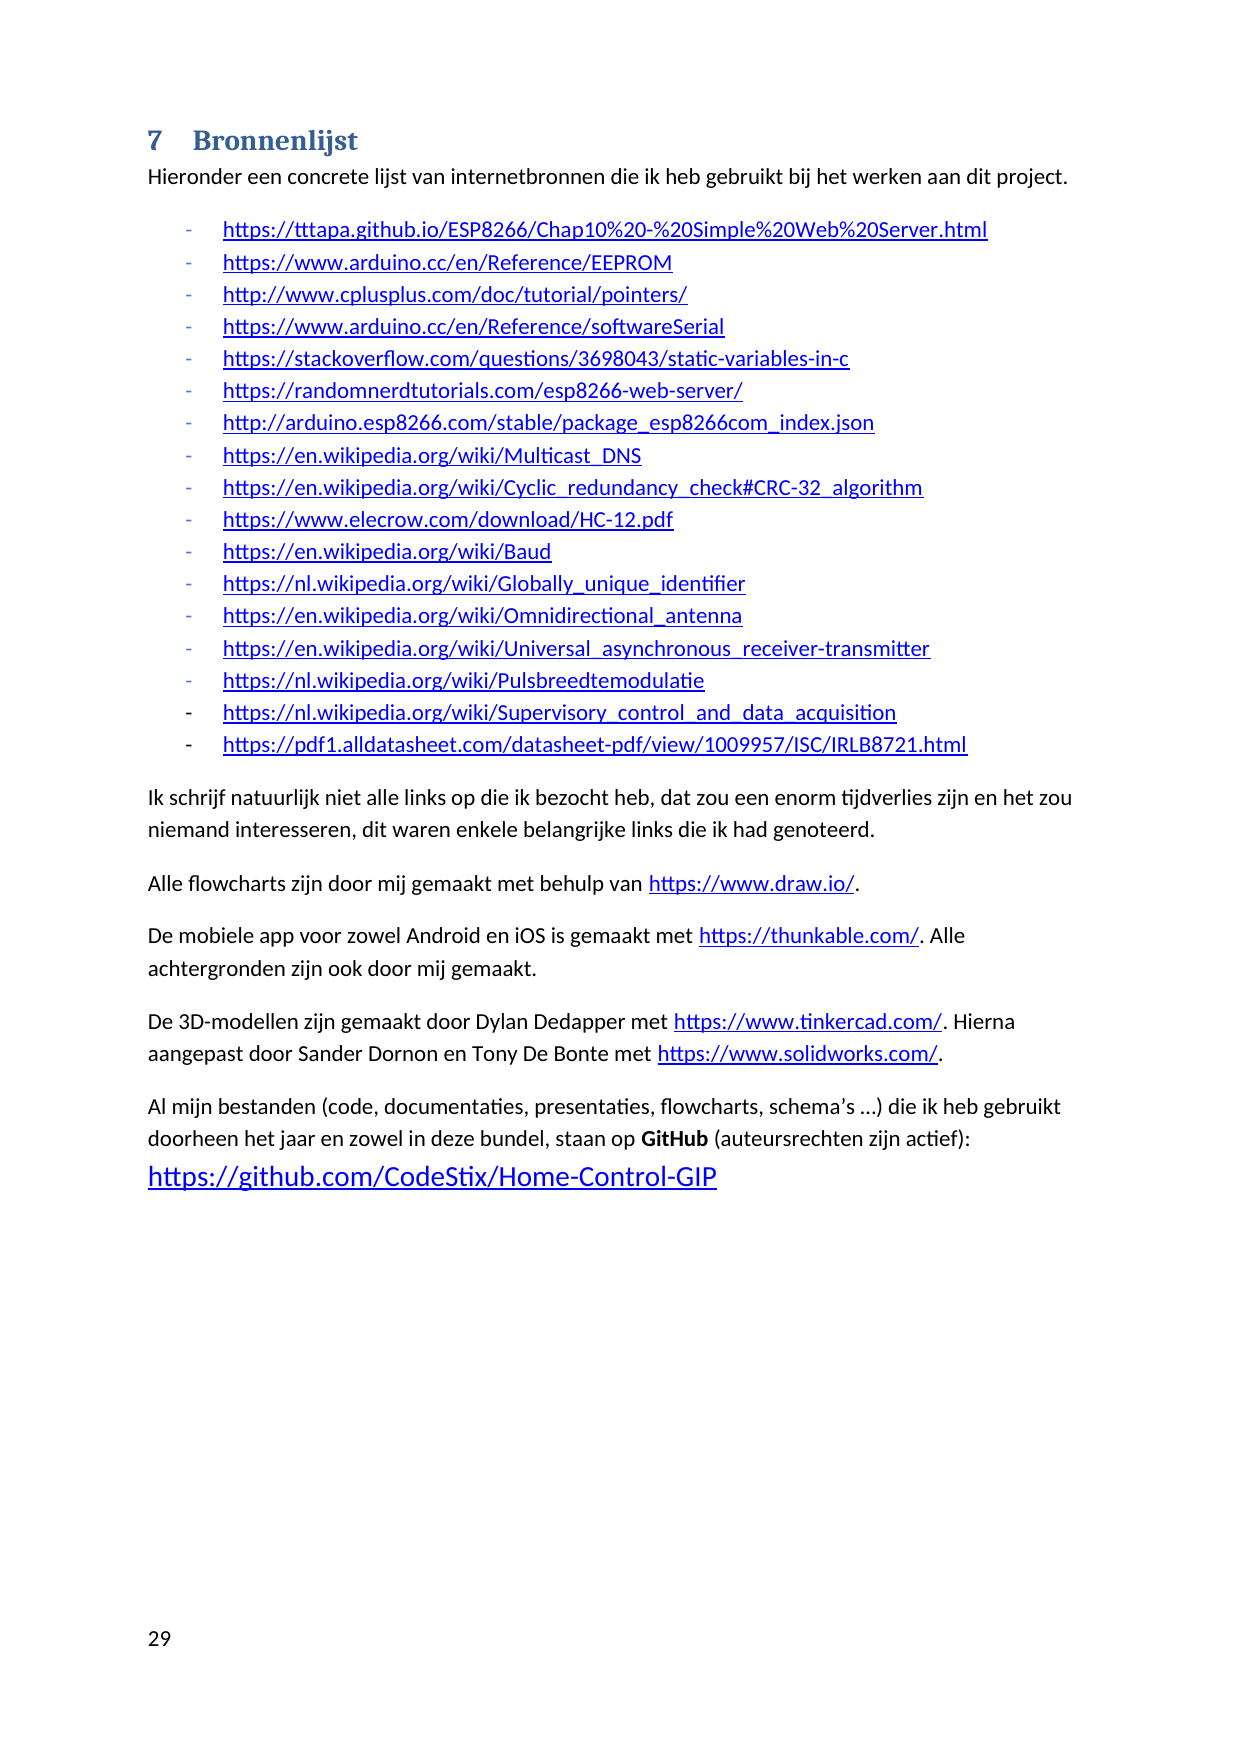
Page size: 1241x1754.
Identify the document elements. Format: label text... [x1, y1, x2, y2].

list https://www.arduino.cc/en/Reference/EEPROM [185, 248, 1093, 276]
text Al mijn bestanden (code, documentaties, presentaties, flowcharts, schema’s …) die ik heb gebruikt doorheen het jaar en zowel in deze bundel, staan op GitHub (auteursrechten zijn actief): https://github.com/CodeStix/Home-Control-GIP [148, 1092, 1093, 1193]
list https://tttapa.github.io/ESP8266/Chap10%20-%20Simple%20Web%20Server.html [185, 215, 1093, 243]
list https://nl.wikipedia.org/wiki/Pulsbreedtemodulatie [185, 666, 1093, 694]
text De mobiele app voor zowel Android en iOS is gemaakt met https://thunkable.com/. Alle achtergronden zijn ook door mij gemaakt. [148, 922, 1093, 982]
list https://randomnerdtutorials.com/esp8266-web-server/ [185, 376, 1093, 404]
list https://pdf1.alldatasheet.com/datasheet-pdf/view/1009957/ISC/IRLB8721.html [185, 730, 1093, 758]
list https://nl.wikipedia.org/wiki/Supervisory_control_and_data_acquisition [185, 698, 1093, 726]
list https://en.wikipedia.org/wiki/Baud [185, 537, 1093, 565]
list https://en.wikipedia.org/wiki/Cyclic_redundancy_check#CRC-32_algorithm [185, 473, 1093, 501]
list https://en.wikipedia.org/wiki/Multicast_DNS [185, 441, 1093, 469]
text Ik schrijf natuurlijk niet alle links op die ik bezocht heb, dat zou een enorm tijdverlies zijn en het zou niemand interesseren, dit waren enkele belangrijke links die ik had genoteerd. [148, 783, 1093, 844]
list https://nl.wikipedia.org/wiki/Globally_unique_identifier [185, 569, 1093, 597]
list https://www.elecrow.com/download/HC-12.pdf [185, 505, 1093, 533]
list https://en.wikipedia.org/wiki/Universal_asynchronous_receiver-transmitter [185, 634, 1093, 662]
list https://stackoverflow.com/questions/3698043/static-variables-in-c [185, 344, 1093, 372]
list http://arduino.esp8266.com/stable/package_esp8266com_index.json [185, 408, 1093, 437]
list https://www.arduino.cc/en/Reference/softwareSerial [185, 312, 1093, 340]
text Hieronder een concrete lijst van internetbronnen die ik heb gebruikt bij het werken aan dit project. [148, 162, 1093, 190]
text Alle flowcharts zijn door mij gemaakt met behulp van https://www.draw.io/. [148, 869, 1093, 897]
text De 3D-modellen zijn gemaakt door Dylan Dedapper met https://www.tinkercad.com/. Hierna aangepast door Sander Dornon en Tony De Bonte met https://www.solidworks.com/. [148, 1007, 1093, 1067]
subtitle Bronnenlijst [148, 124, 1093, 157]
list http://www.cplusplus.com/doc/tutorial/pointers/ [185, 280, 1093, 308]
list https://en.wikipedia.org/wiki/Omnidirectional_antenna [185, 602, 1093, 630]
